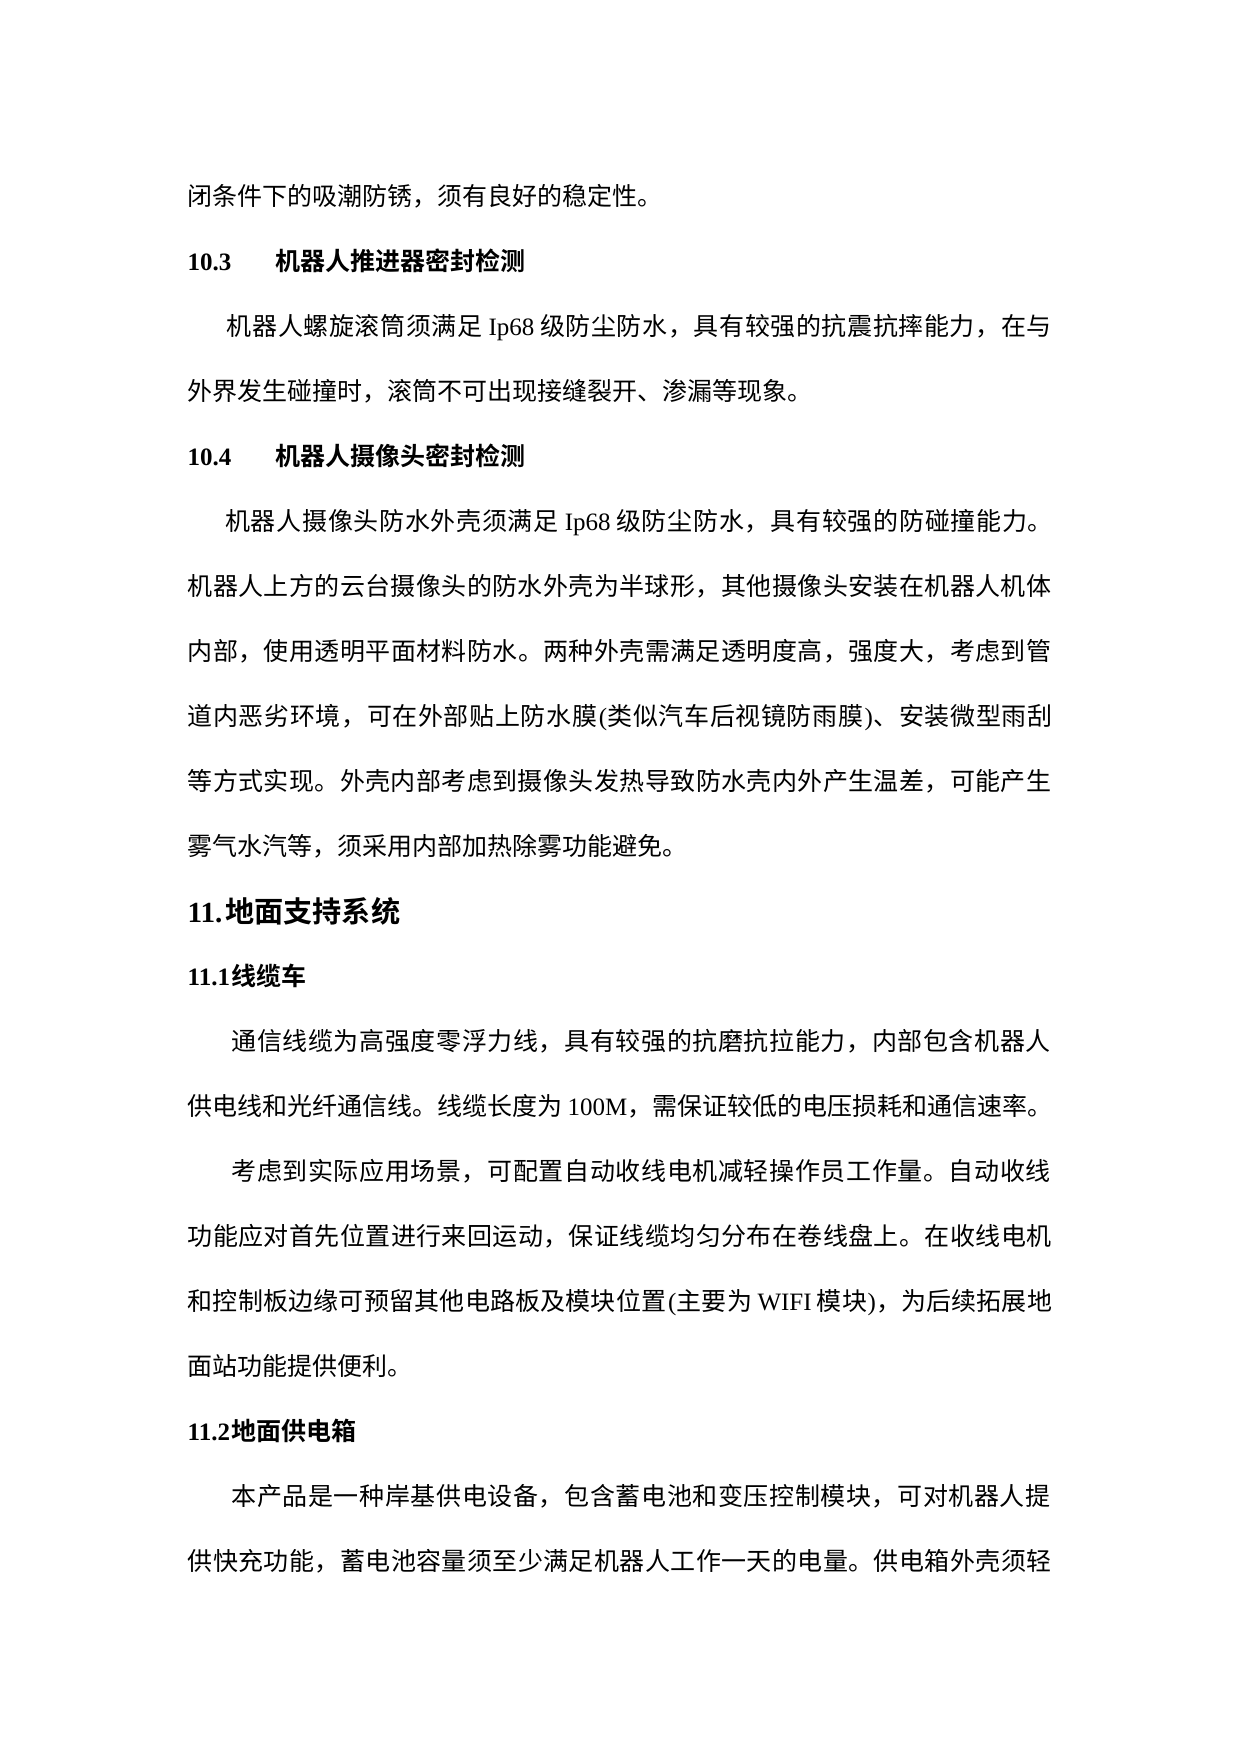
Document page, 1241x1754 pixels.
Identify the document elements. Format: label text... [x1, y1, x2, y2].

list 地面供电箱 [187, 1397, 1053, 1462]
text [187, 162, 1053, 227]
list 通信线缆为高强度零浮力线，具有较强的抗磨抗拉能力，内部包含机器人供电线和光纤通信线。线缆长度为100M，需保证较低的电压损耗和通信速率。 [187, 1007, 1053, 1137]
text 机器人螺旋滚筒须满足Ip68级防尘防水，具有较强的抗震抗摔能力，在与外界发生碰撞时，滚筒不可出现接缝裂开、渗漏等现象。 [187, 292, 1053, 422]
text 机器人摄像头防水外壳须满足Ip68级防尘防水，具有较强的防碰撞能力。机器人上方的云台摄像头的防水外壳为半球形，其他摄像头安装在机器人机体内部，使用透明平面材料防水。两种外壳需满足透明度高，强度大，考虑到管道内恶劣环境，可在外部贴上防水膜(类似汽车后视镜防雨膜)、安装微型雨刮等方式实现。外壳内部考虑到摄像头发热导致防水壳内外产生温差，可能产生雾气水汽等，须采用内部加热除雾功能避免。 [187, 487, 1053, 877]
list 考虑到实际应用场景，可配置自动收线电机减轻操作员工作量。自动收线功能应对首先位置进行来回运动，保证线缆均匀分布在卷线盘上。在收线电机和控制板边缘可预留其他电路板及模块位置(主要为WIFI模块)，为后续拓展地面站功能提供便利。 [187, 1137, 1053, 1397]
list 线缆车 [187, 942, 1053, 1007]
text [187, 1462, 1053, 1592]
list 机器人推进器密封检测 [187, 227, 1053, 292]
list 机器人摄像头密封检测 [187, 422, 1053, 487]
list 地面支持系统 [187, 877, 1053, 942]
